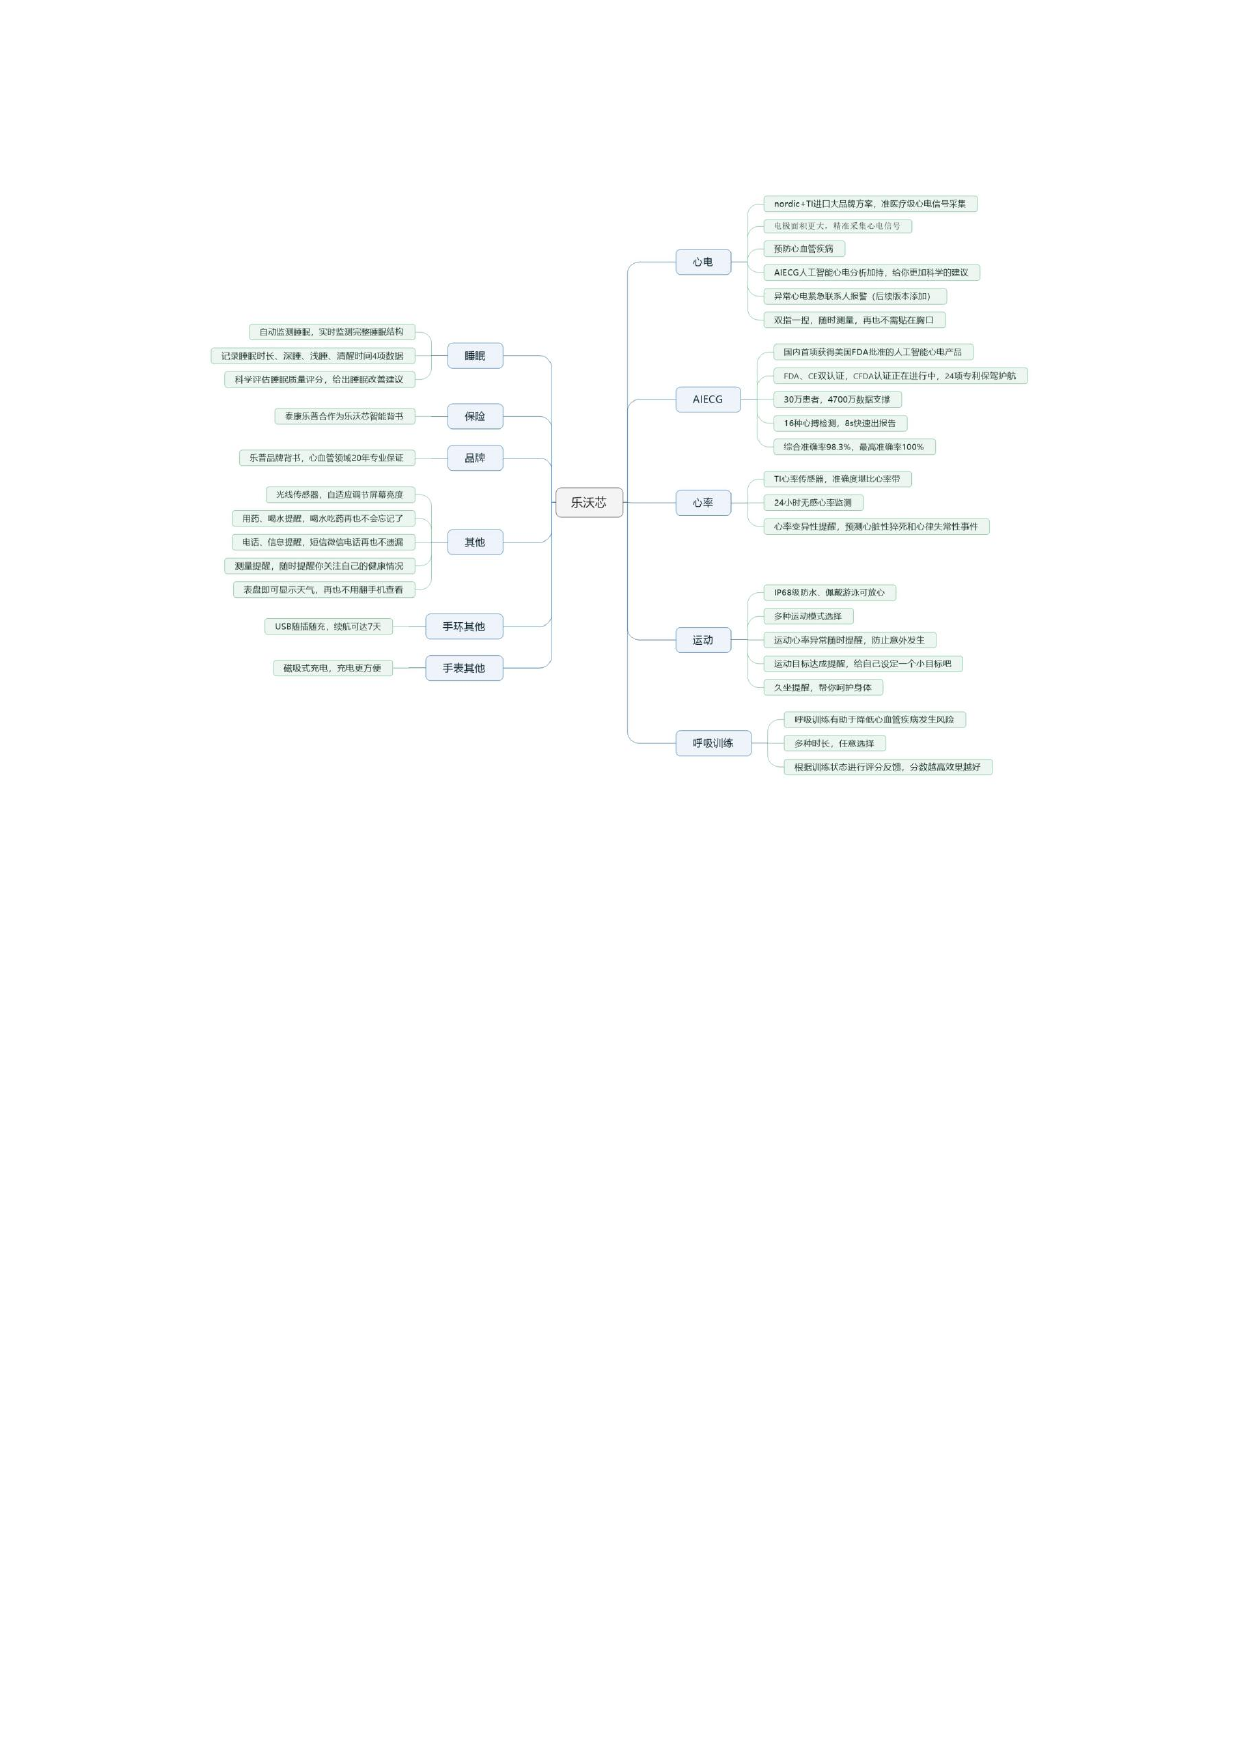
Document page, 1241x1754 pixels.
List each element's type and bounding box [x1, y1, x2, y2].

picture [187, 162, 1050, 809]
